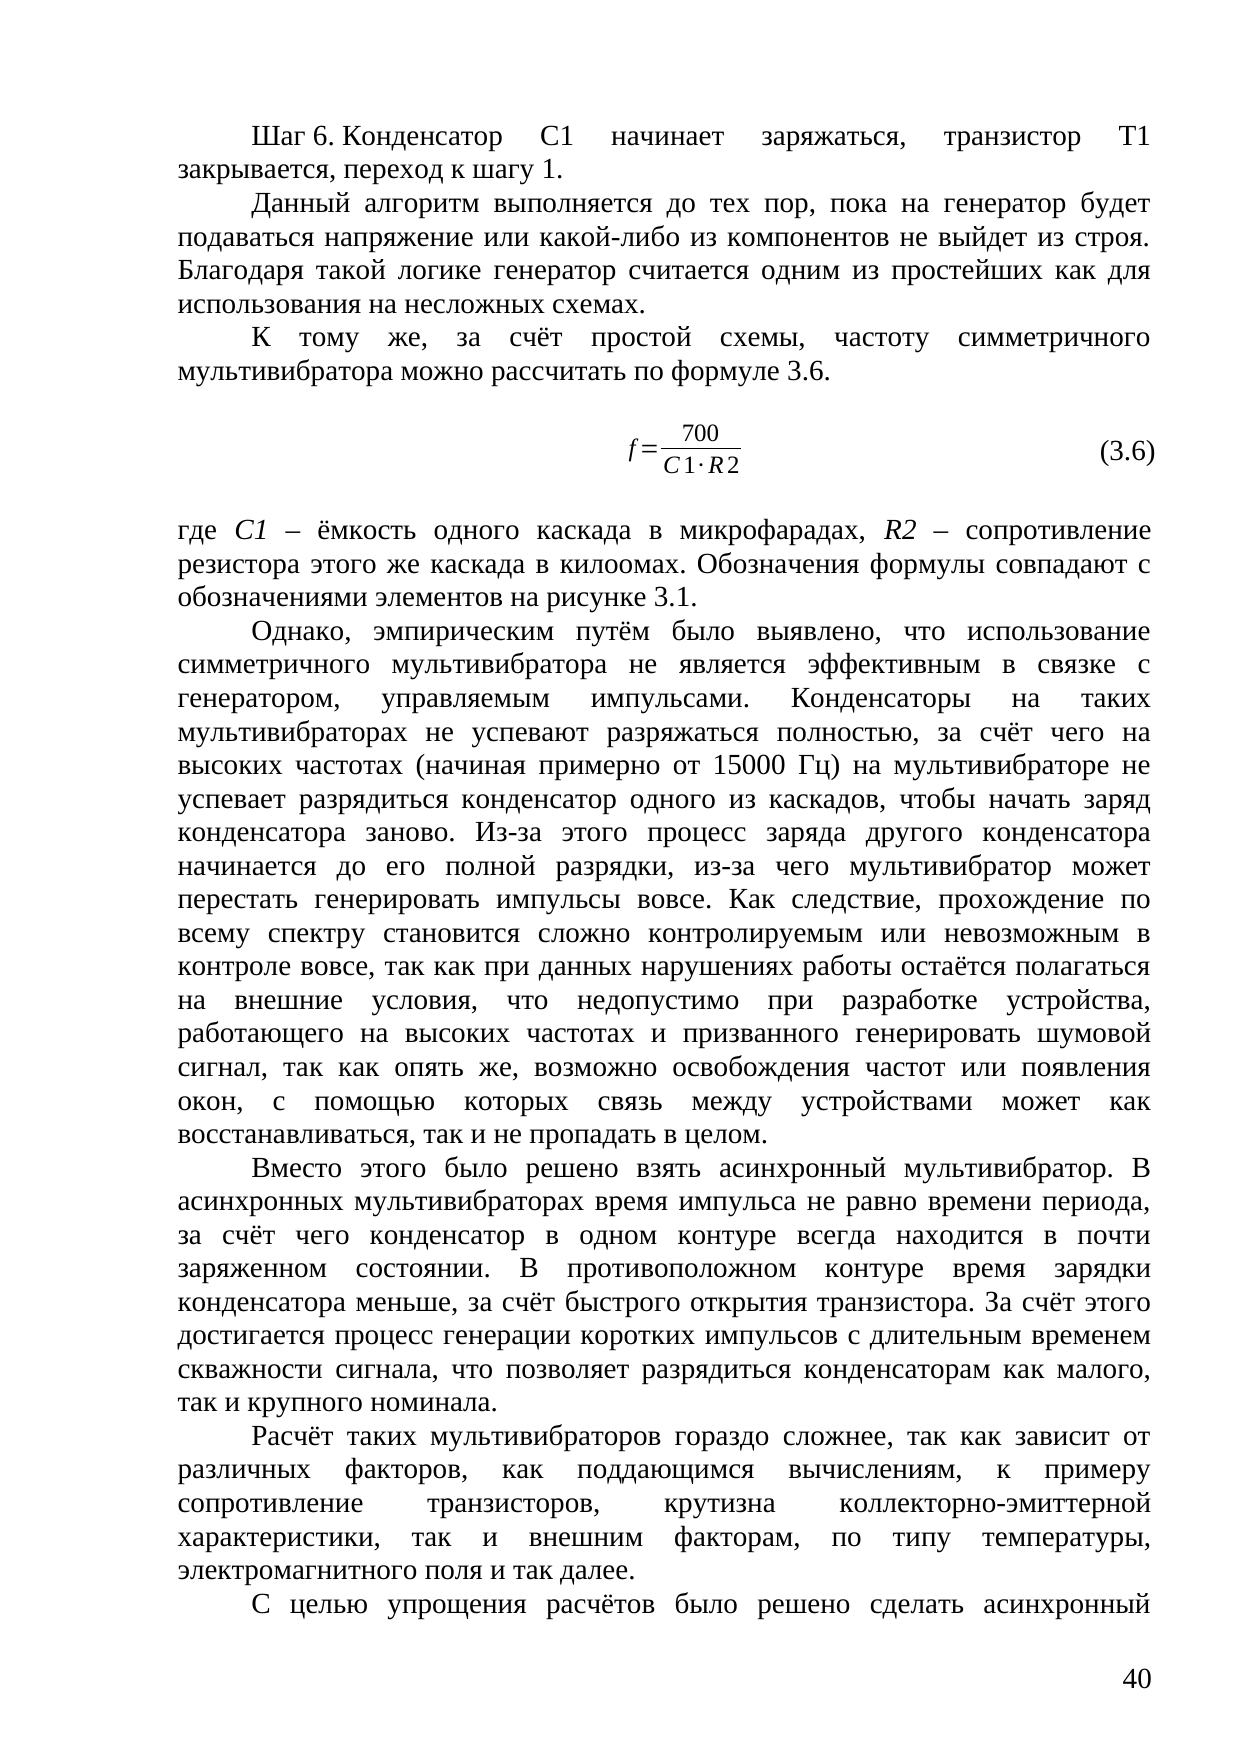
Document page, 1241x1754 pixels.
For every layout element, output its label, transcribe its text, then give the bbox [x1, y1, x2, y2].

text Однако, эмпирическим путём было выявлено, что использование симметричного мультивибратора не является эффективным в связке с генератором, управляемым импульсами. Конденсаторы на таких мультивибраторах не успевают разряжаться полностью, за счёт чего на высоких частотах (начиная примерно от 15000 Гц) на мультивибраторе не успевает разрядиться конденсатор одного из каскадов, чтобы начать заряд конденсатора заново. Из-за этого процесс заряда другого конденсатора начинается до его полной разрядки, из-за чего мультивибратор может перестать генерировать импульсы вовсе. Как следствие, прохождение по всему спектру становится сложно контролируемым или невозможным в контроле вовсе, так как при данных нарушениях работы остаётся полагаться на внешние условия, что недопустимо при разработке устройства, работающего на высоких частотах и призванного генерировать шумовой сигнал, так как опять же, возможно освобождения частот или появления окон, с помощью которых связь между устройствами может как восстанавливаться, так и не пропадать в целом. [177, 613, 1152, 1150]
text Расчёт таких мультивибраторов гораздо сложнее, так как зависит от различных факторов, как поддающимся вычислениям, к примеру сопротивление транзисторов, крутизна коллекторно-эмиттерной характеристики, так и внешним факторам, по типу температуры, электромагнитного поля и так далее. [177, 1418, 1152, 1586]
text где C1 – ёмкость одного каскада в микрофарадах, R2 – сопротивление резистора этого же каскада в килоомах. Обозначения формулы совпадают с обозначениями элементов на рисунке 3.1. [177, 512, 1152, 613]
text Вместо этого было решено взять асинхронный мультивибратор. В асинхронных мультивибраторах время импульса не равно времени периода, за счёт чего конденсатор в одном контуре всегда находится в почти заряженном состоянии. В противоположном контуре время зарядки конденсатора меньше, за счёт быстрого открытия транзистора. За счёт этого достигается процесс генерации коротких импульсов с длительным временем скважности сигнала, что позволяет разрядиться конденсаторам как малого, так и крупного номинала. [177, 1150, 1152, 1418]
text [177, 1586, 1152, 1619]
text К тому же, за счёт простой схемы, частоту симметричного мультивибратора можно рассчитать по формуле 3.6. [177, 319, 1152, 386]
table_header [177, 420, 753, 479]
text Шаг 6. Конденсатор C1 начинает заряжаться, транзистор Т1 закрывается, переход к шагу 1. [177, 118, 1152, 185]
text Данный алгоритм выполняется до тех пор, пока на генератор будет подаваться напряжение или какой-либо из компонентов не выйдет из строя. Благодаря такой логике генератор считается одним из простейших как для использования на несложных схемах. [177, 185, 1152, 319]
table_header (3.6) [753, 420, 1167, 479]
